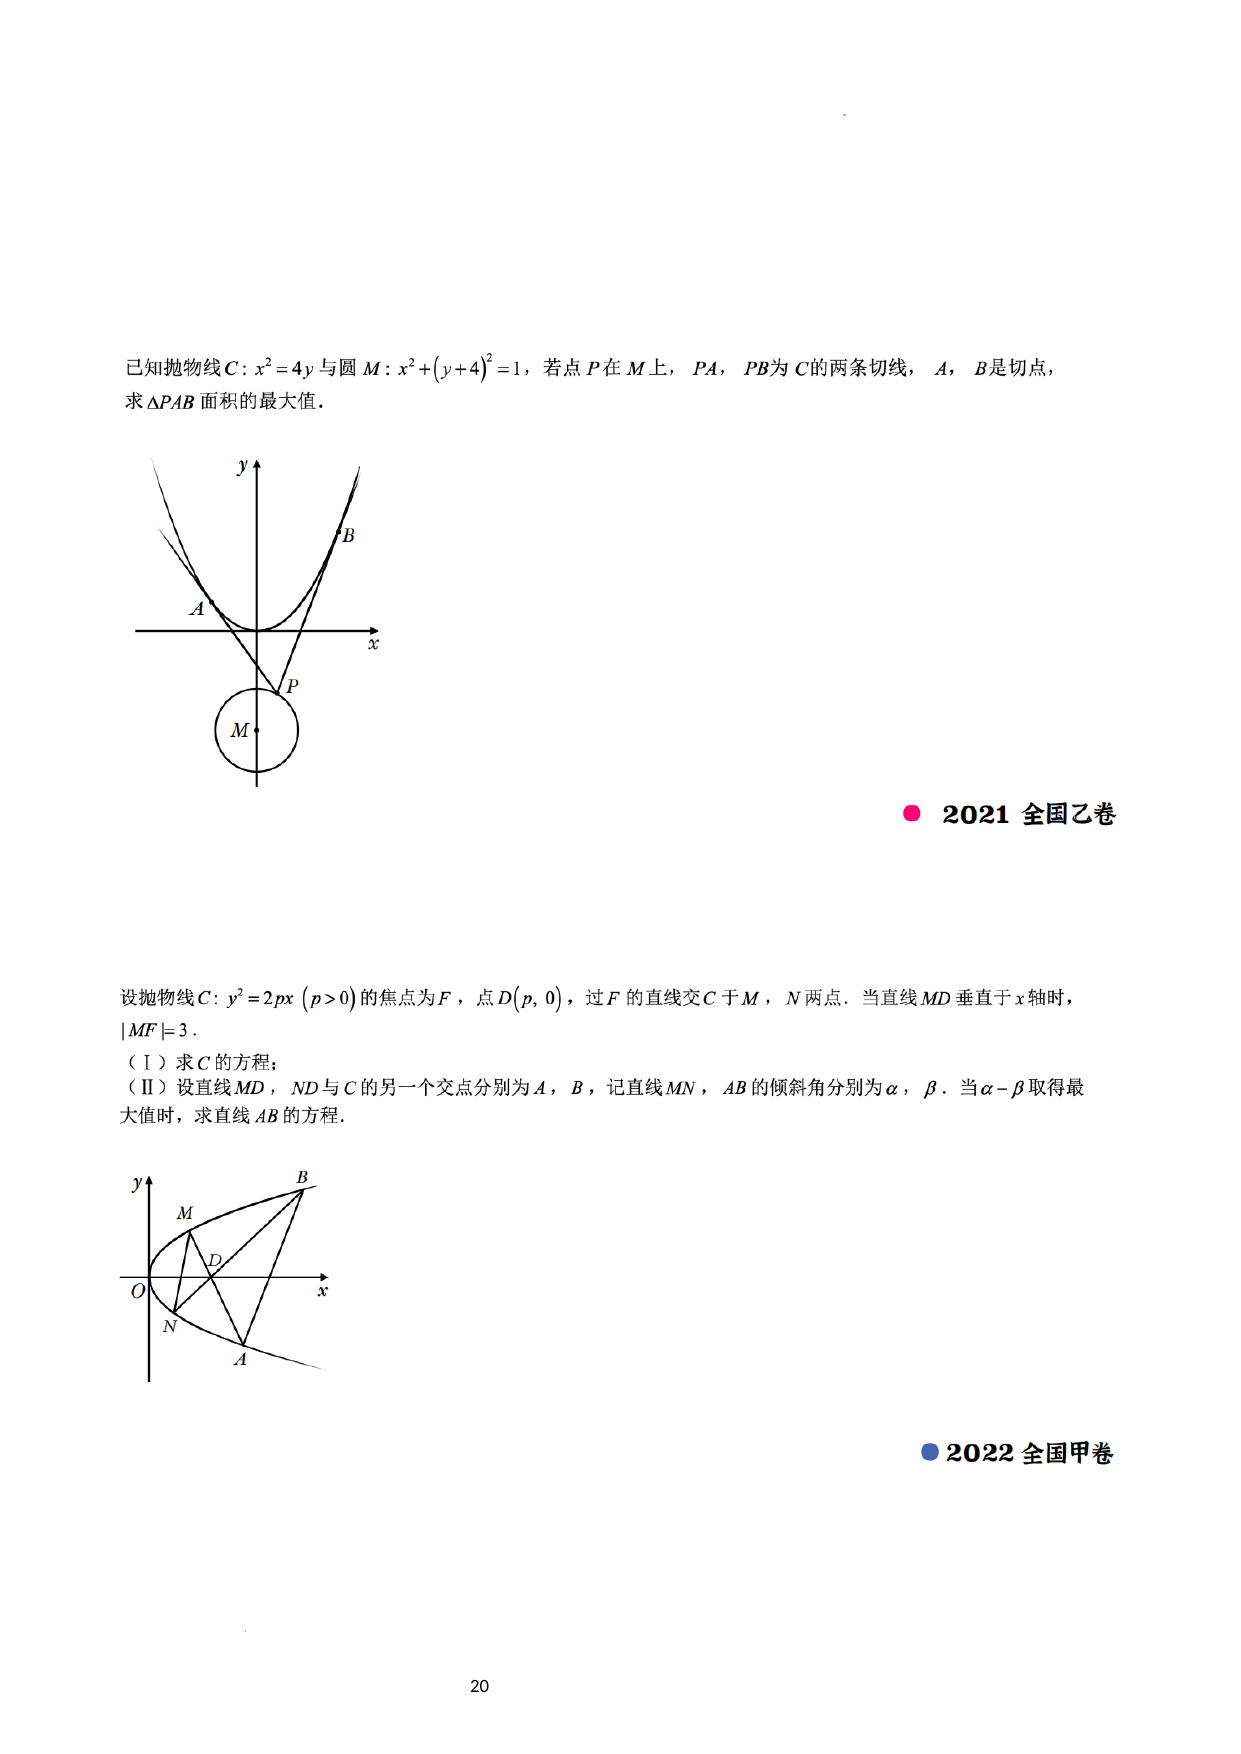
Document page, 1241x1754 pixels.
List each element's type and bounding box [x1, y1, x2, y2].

picture [112, 336, 1128, 852]
picture [112, 977, 1128, 1489]
